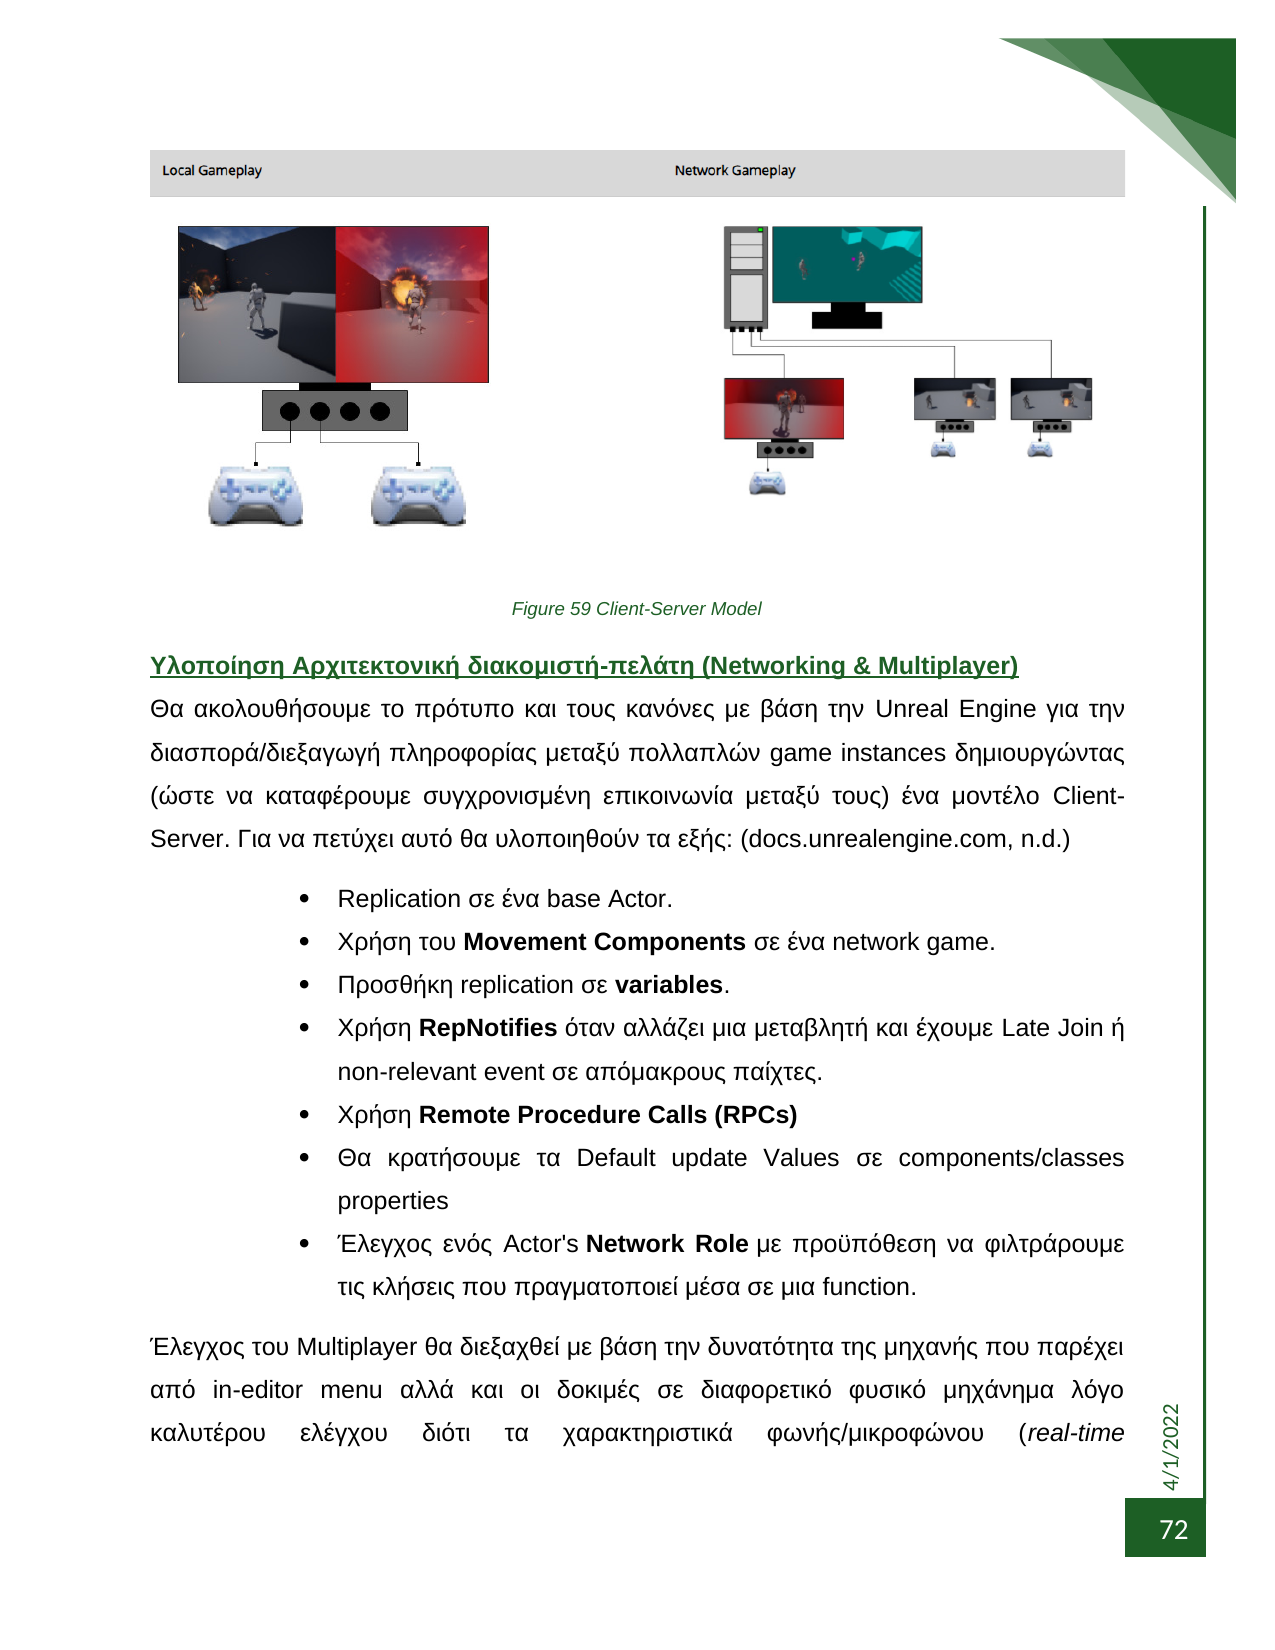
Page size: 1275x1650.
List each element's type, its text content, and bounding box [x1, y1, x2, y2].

list Θα κρατήσουμε τα Default update Values σε components/classes properties [300, 1143, 1125, 1215]
list Replication σε ένα base Actor. [300, 883, 1125, 912]
list Έλεγχος ενός Actor's Network Role με προϋπόθεση να φιλτράρουμε τις κλήσεις που πραγματοποιεί μέσα σε μια function. [300, 1229, 1125, 1301]
text Θα ακολουθήσουμε το πρότυπο και τους κανόνες με βάση την Unreal Engine για την διασπορά/διεξαγωγή πληροφορίας μεταξύ πολλαπλών game instances δημιουργώντας (ώστε να καταφέρουμε συγχρονισμένη επικοινωνία μεταξύ τους) ένα μοντέλο Client-Server. Για να πετύχει αυτό θα υλοποιηθούν τα εξής: [150, 694, 1125, 852]
text Figure 60 Client-Server Model [150, 598, 1125, 620]
list Προσθήκη replication σε variables. [300, 970, 1125, 999]
list Χρήση του Movement Components σε ένα network game. [300, 927, 1125, 956]
picture [150, 38, 1236, 568]
list Χρήση RepNotifies όταν αλλάζει μια μεταβλητή και έχουμε Late Join ή non-relevant event σε απόμακρους παίχτες. [300, 1013, 1125, 1085]
subtitle Υλοποίηση Αρχιτεκτονική διακομιστή-πελάτη (Networking & Multiplayer) [150, 651, 1125, 680]
list Χρήση Remote Procedure Calls (RPCs) [300, 1099, 1125, 1128]
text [150, 1332, 1125, 1447]
